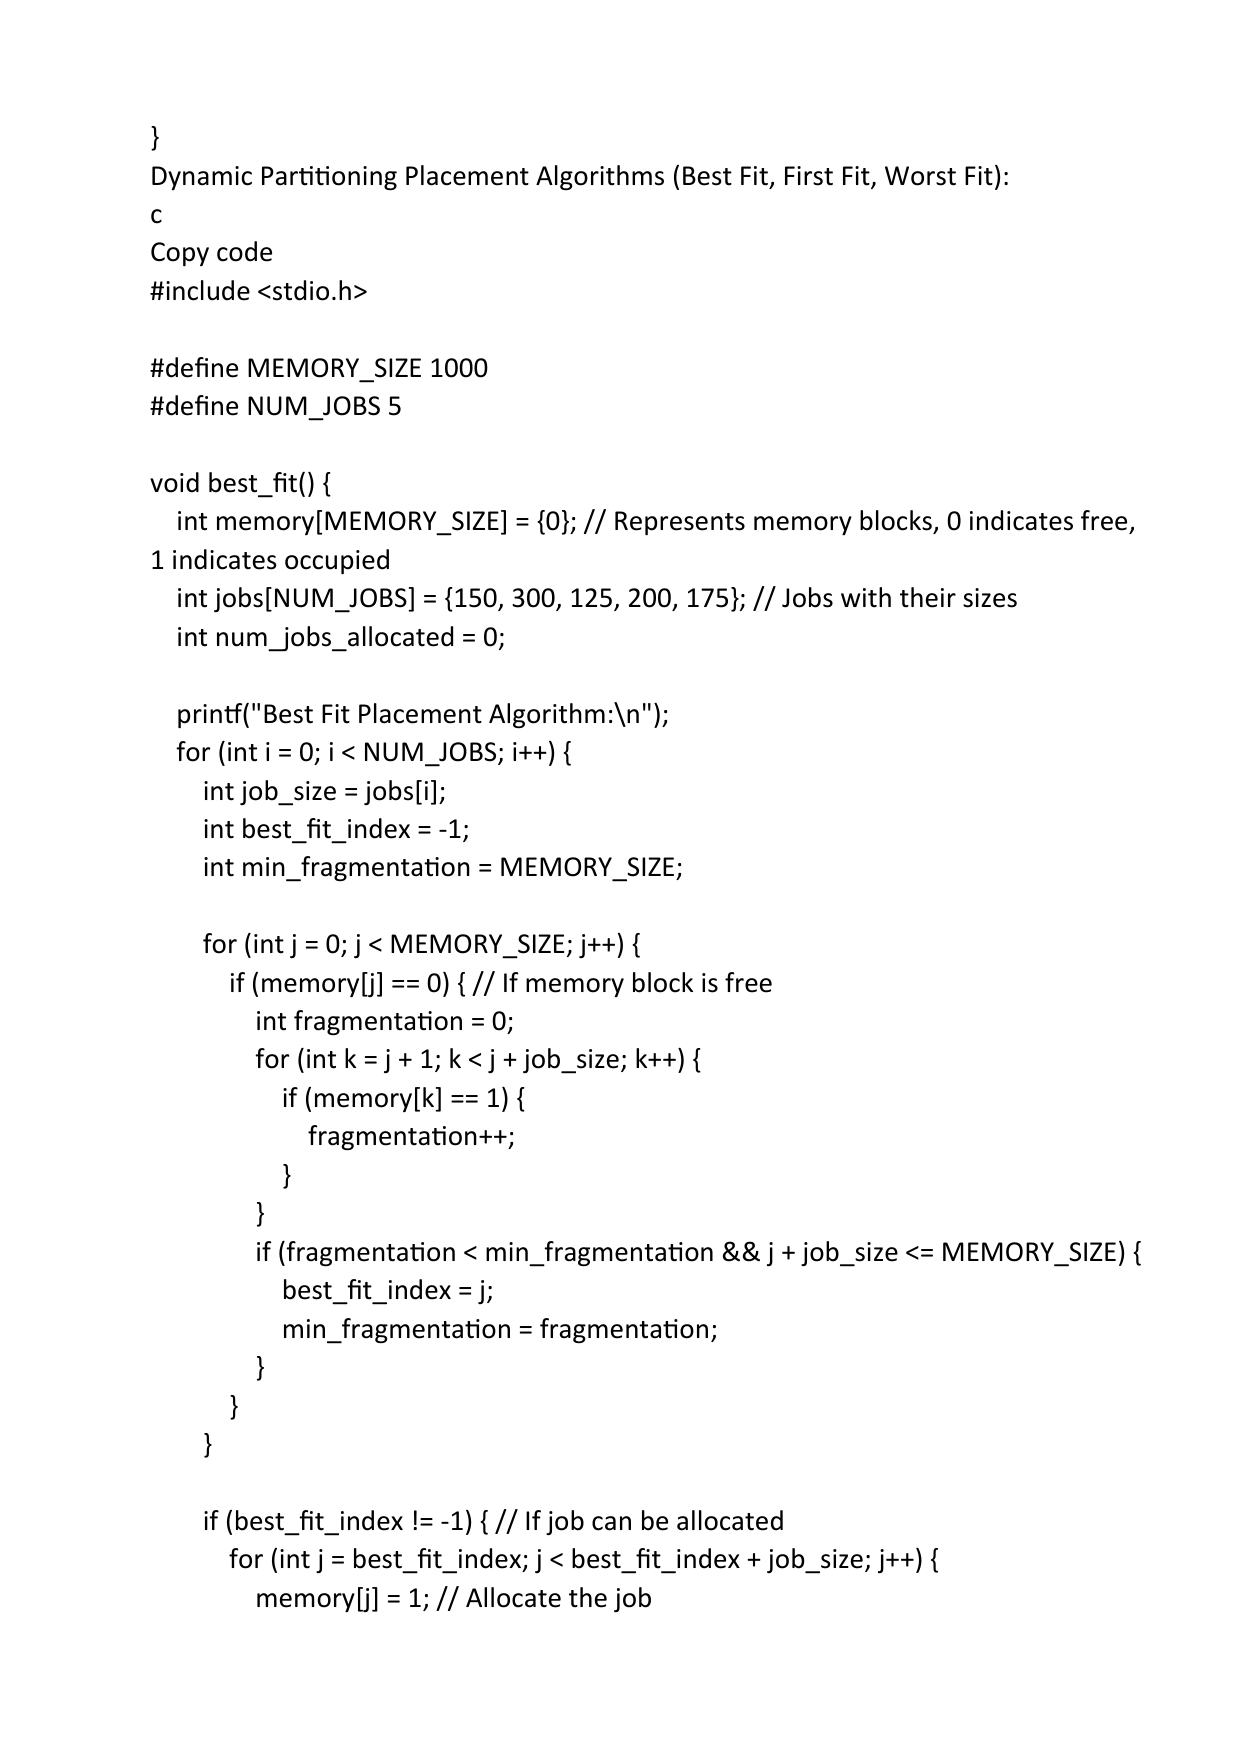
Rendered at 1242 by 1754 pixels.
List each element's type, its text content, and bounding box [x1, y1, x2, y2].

text void best_fit() { [150, 464, 1153, 500]
text int memory[MEMORY_SIZE] = {0}; // Represents memory blocks, 0 indicates free, 1 indicates occupied [150, 502, 1153, 577]
text if (memory[k] == 1) { [150, 1079, 1153, 1115]
text } [150, 1194, 1153, 1230]
text } [150, 1156, 1153, 1192]
text best_fit_index = j; [150, 1271, 1153, 1307]
text memory[j] = 1; // Allocate the job [150, 1579, 1153, 1614]
text } [150, 1348, 1153, 1384]
text #define MEMORY_SIZE 1000 [150, 349, 1153, 384]
text } [150, 1425, 1153, 1461]
text #include <stdio.h> [150, 272, 1153, 307]
text int job_size = jobs[i]; [150, 772, 1153, 807]
text int fragmentation = 0; [150, 1002, 1153, 1038]
text for (int k = j + 1; k < j + job_size; k++) { [150, 1041, 1153, 1076]
text printf("Best Fit Placement Algorithm:\n"); [150, 695, 1153, 730]
text int num_jobs_allocated = 0; [150, 618, 1153, 653]
text if (fragmentation < min_fragmentation && j + job_size <= MEMORY_SIZE) { [150, 1233, 1153, 1268]
text fragmentation++; [150, 1117, 1153, 1153]
text Dynamic Partitioning Placement Algorithms (Best Fit, First Fit, Worst Fit): [150, 157, 1153, 192]
text } [150, 1387, 1153, 1422]
text for (int j = best_fit_index; j < best_fit_index + job_size; j++) { [150, 1540, 1153, 1576]
text c [150, 195, 1153, 231]
text for (int j = 0; j < MEMORY_SIZE; j++) { [150, 925, 1153, 961]
text #define NUM_JOBS 5 [150, 387, 1153, 423]
text min_fragmentation = fragmentation; [150, 1310, 1153, 1345]
text for (int i = 0; i < NUM_JOBS; i++) { [150, 733, 1153, 769]
text Copy code [150, 233, 1153, 269]
text } [150, 118, 1153, 154]
text int min_fragmentation = MEMORY_SIZE; [150, 848, 1153, 884]
text int best_fit_index = -1; [150, 810, 1153, 846]
text if (best_fit_index != -1) { // If job can be allocated [150, 1502, 1153, 1537]
text if (memory[j] == 0) { // If memory block is free [150, 964, 1153, 999]
text int jobs[NUM_JOBS] = {150, 300, 125, 200, 175}; // Jobs with their sizes [150, 579, 1153, 615]
